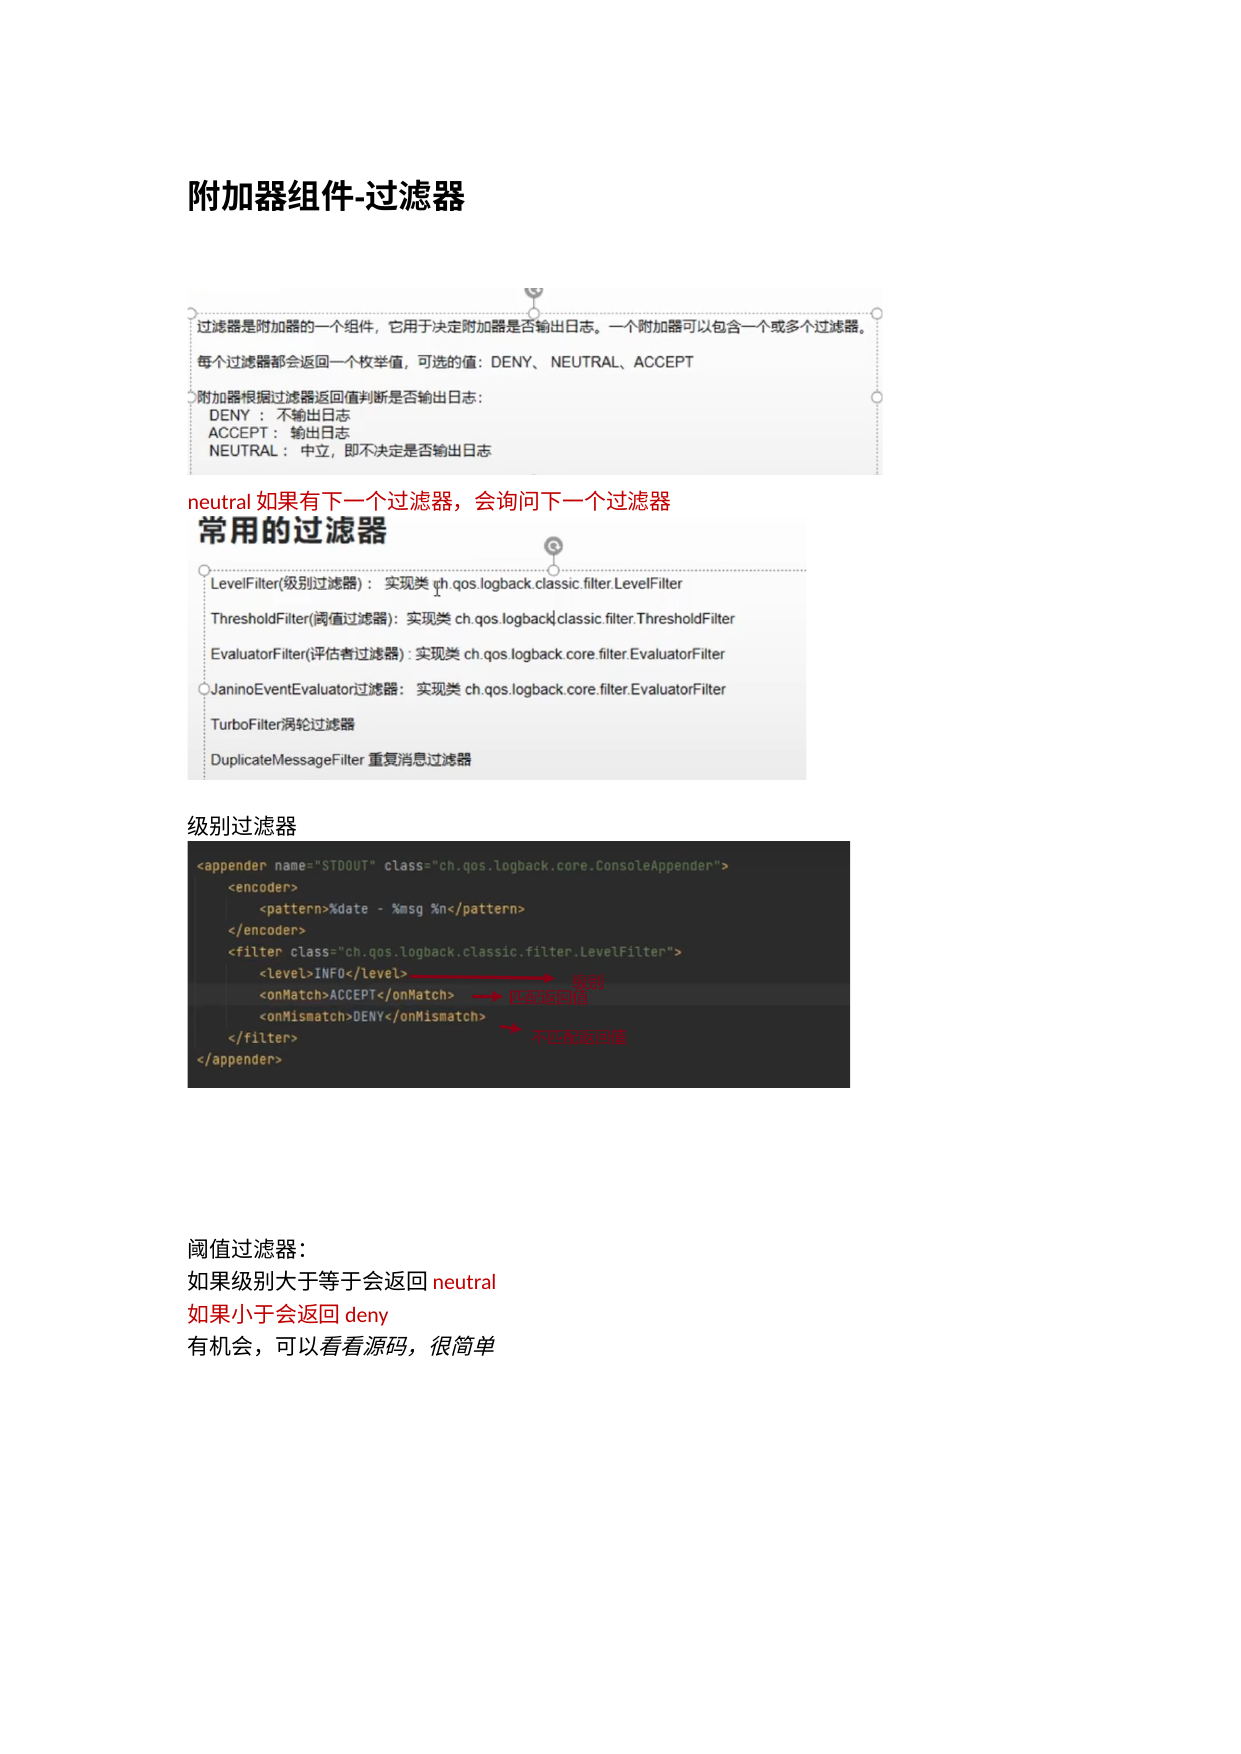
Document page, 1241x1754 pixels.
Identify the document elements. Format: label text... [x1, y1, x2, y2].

picture [187, 841, 851, 1088]
text 有机会，可以看看源码，很简单 [187, 1329, 1053, 1361]
text 级别过滤器 [187, 809, 1053, 841]
text 阈值过滤器： [187, 1231, 1053, 1264]
text 如果级别大于等于会返回neutral [187, 1264, 1053, 1296]
picture [187, 516, 807, 780]
picture [187, 288, 883, 475]
subtitle 附加器组件-过滤器 [187, 162, 1053, 227]
text neutral如果有下一个过滤器，会询问下一个过滤器 [187, 484, 1053, 516]
text 如果小于会返回deny [187, 1296, 1053, 1329]
